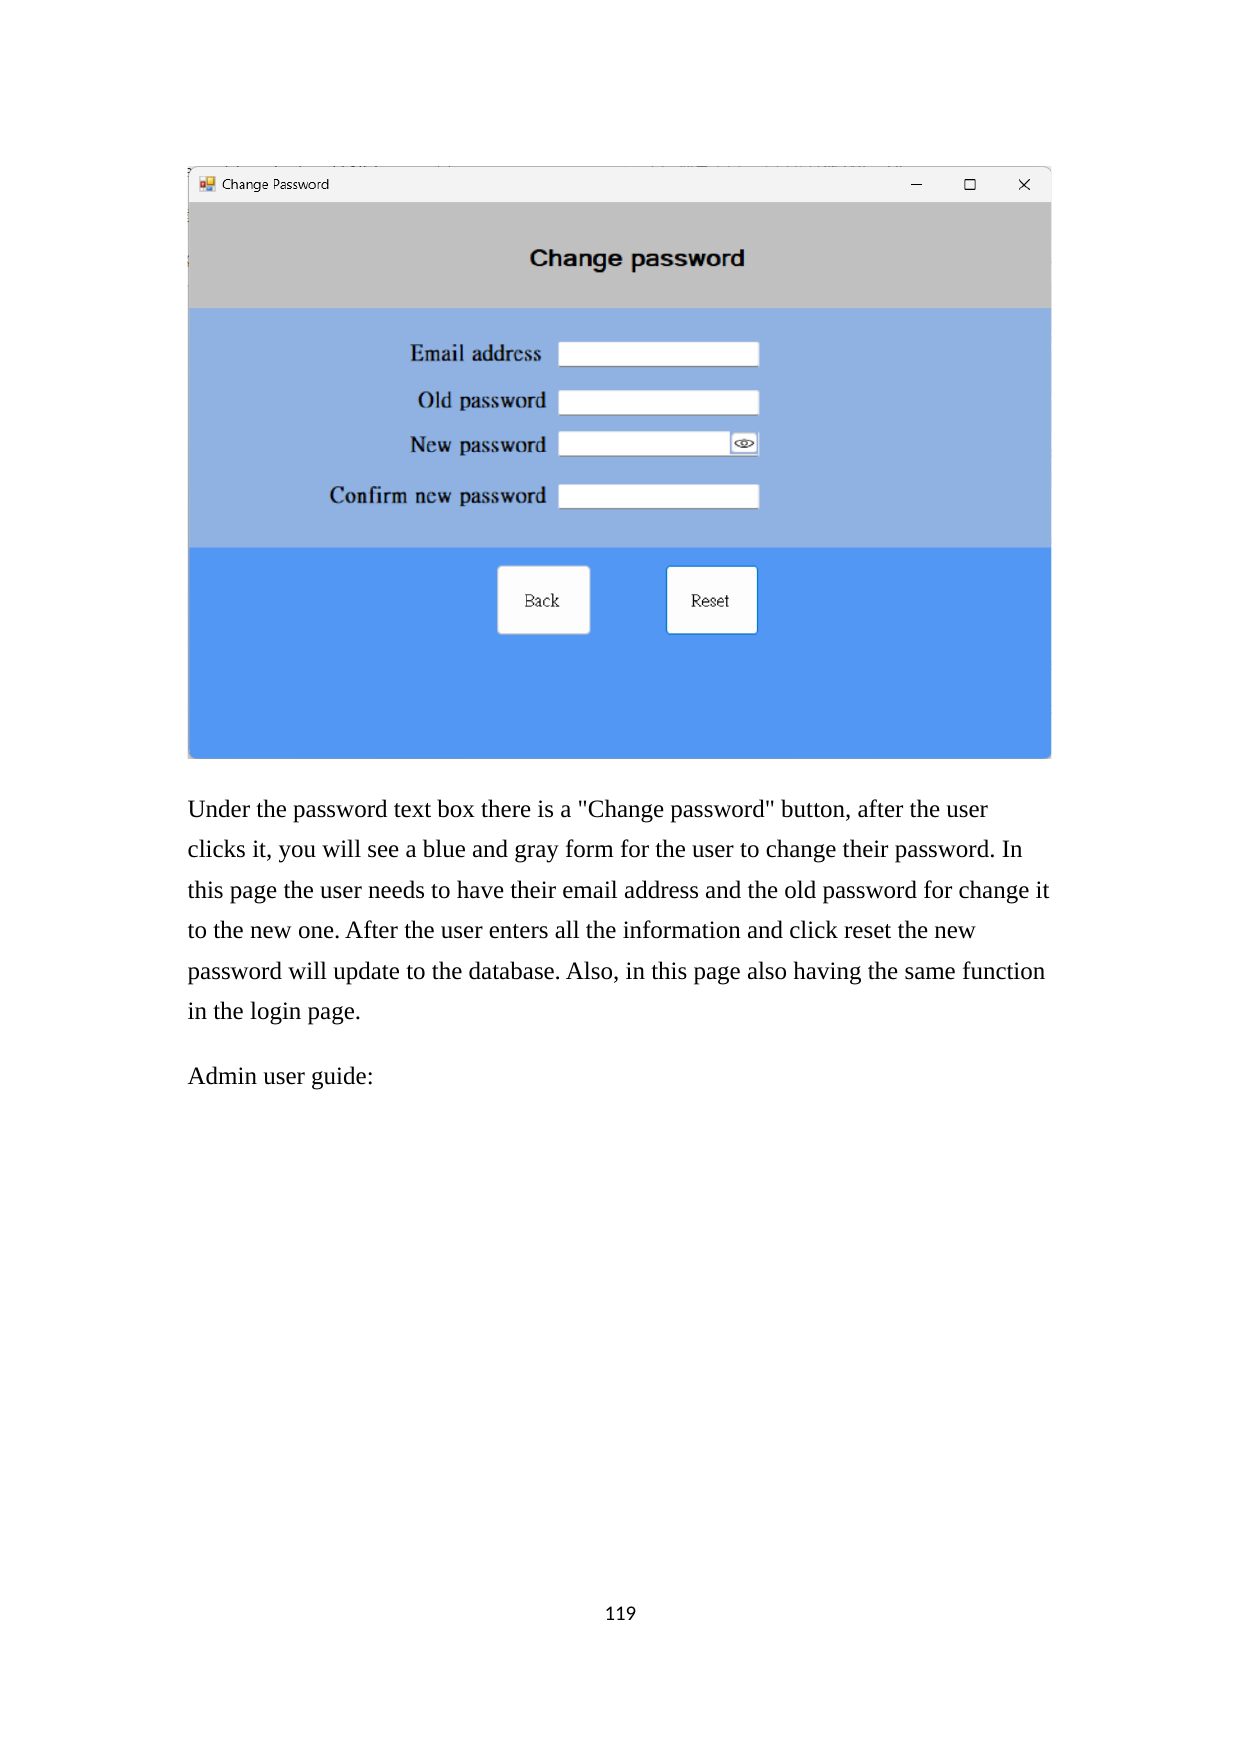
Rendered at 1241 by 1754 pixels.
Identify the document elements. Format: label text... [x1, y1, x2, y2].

picture [187, 166, 1052, 759]
text Admin user guide: [187, 1057, 1053, 1094]
text Under the password text box there is a "Change password" button, after the user clicks it, you will see a blue and gray form for the user to change their password. In this page the user needs to have their email address and the old password for change it to the new one. After the user enters all the information and click reset the new password will update to the database. Also, in this page also having the same function in the login page. [187, 790, 1053, 1029]
